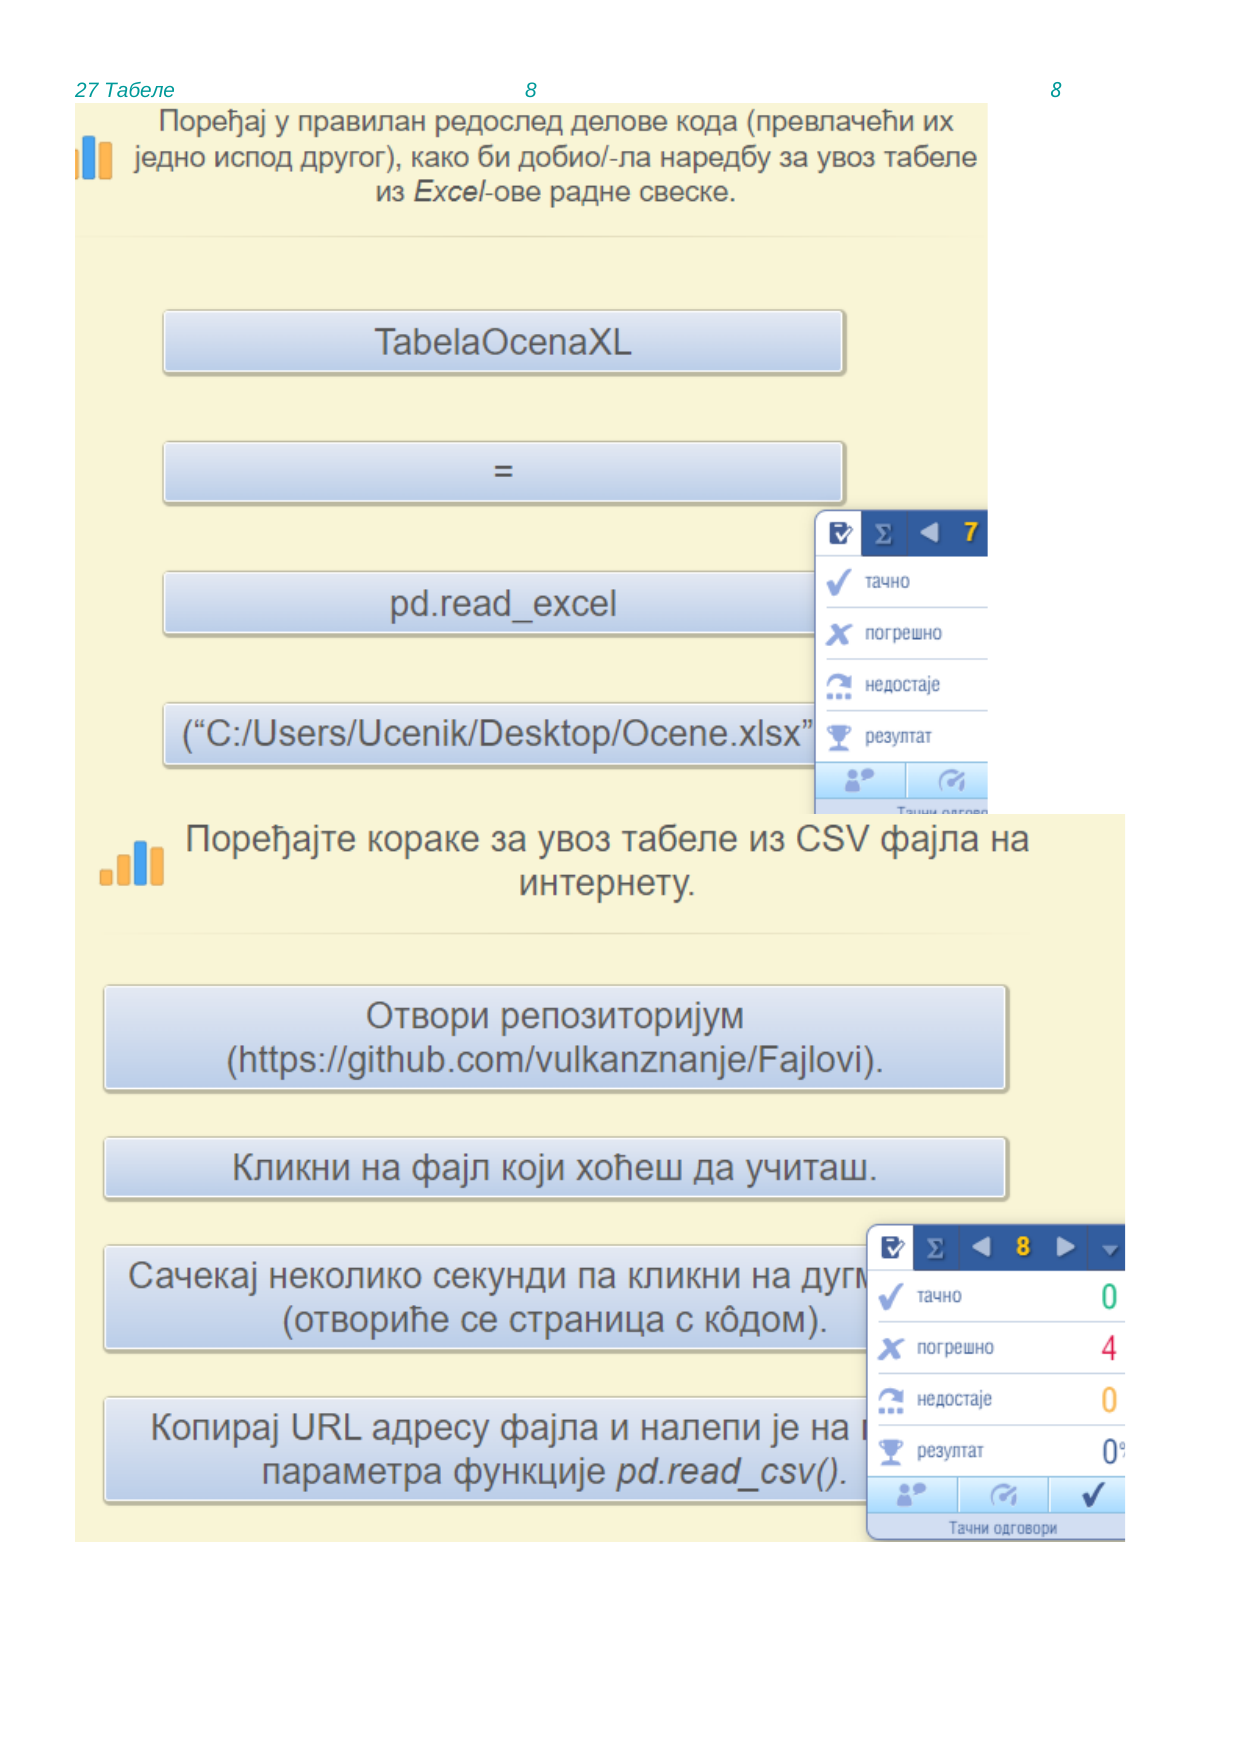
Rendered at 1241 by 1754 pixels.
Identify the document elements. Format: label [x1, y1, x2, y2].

picture [75, 103, 1125, 1542]
